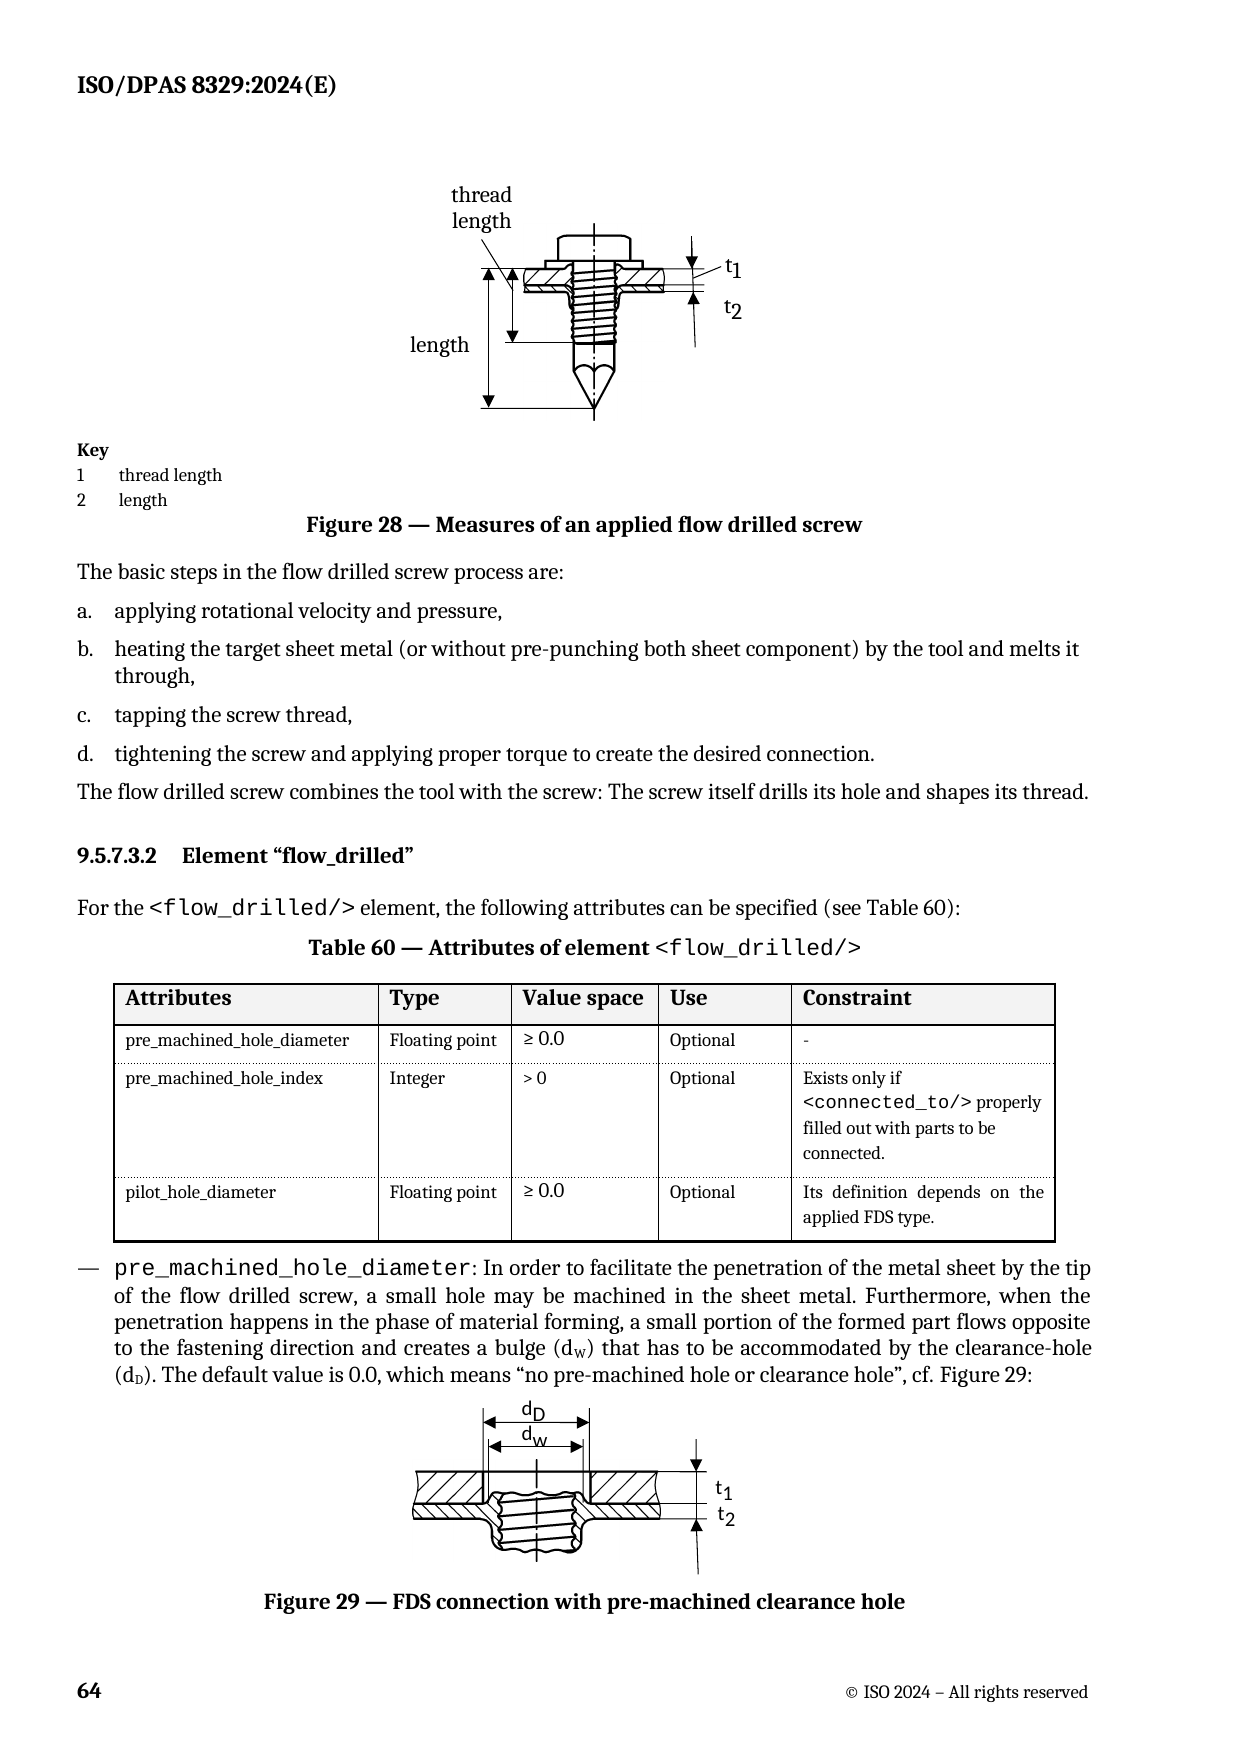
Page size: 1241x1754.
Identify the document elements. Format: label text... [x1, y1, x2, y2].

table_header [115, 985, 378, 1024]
text For the <flow_drilled/> element, the following attributes can be specified (see Table 60): [77, 894, 1092, 922]
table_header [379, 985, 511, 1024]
picture [412, 1459, 661, 1562]
text Key 1 thread length 2 length [77, 436, 1092, 511]
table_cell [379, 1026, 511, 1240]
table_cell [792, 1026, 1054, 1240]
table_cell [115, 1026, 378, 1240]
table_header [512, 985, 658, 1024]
list pre_machined_hole_diameter: In order to facilitate the penetration of the metal sheet by the tip of the flow drilled screw, a small hole may be machined in the sheet metal. Furthermore, when the penetration happens in the phase of material forming, a small portion of the formed part flows opposite to the fastening direction and creates a bulge (dW) that has to be accommodated by the clearance-hole (dD). The default value is 0.0, which means “no pre-machined hole or clearance hole”, cf. Figure 29: [77, 1255, 1092, 1388]
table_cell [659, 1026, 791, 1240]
subtitle Element “flow_drilled” [77, 843, 1092, 869]
list heating the target sheet metal (or without pre-punching both sheet component) by the tool and melts it through, [77, 636, 1092, 689]
text Table 60 — Attributes of element <flow_drilled/> [77, 934, 1092, 962]
text The flow drilled screw combines the tool with the screw: The screw itself drills its hole and shapes its thread. [77, 779, 1092, 806]
list tightening the screw and applying proper torque to create the desired connection. [77, 740, 1092, 767]
picture [523, 223, 665, 421]
list tapping the screw thread, [77, 701, 1092, 728]
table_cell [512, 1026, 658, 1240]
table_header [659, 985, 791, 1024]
text Figure 28 — Measures of an applied flow drilled screw [77, 511, 1092, 538]
list applying rotational velocity and pressure, [77, 597, 1092, 624]
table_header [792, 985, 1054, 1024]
text Figure 29 — FDS connection with pre-machined clearance hole [77, 1588, 1092, 1615]
text The basic steps in the flow drilled screw process are: [77, 558, 1092, 585]
